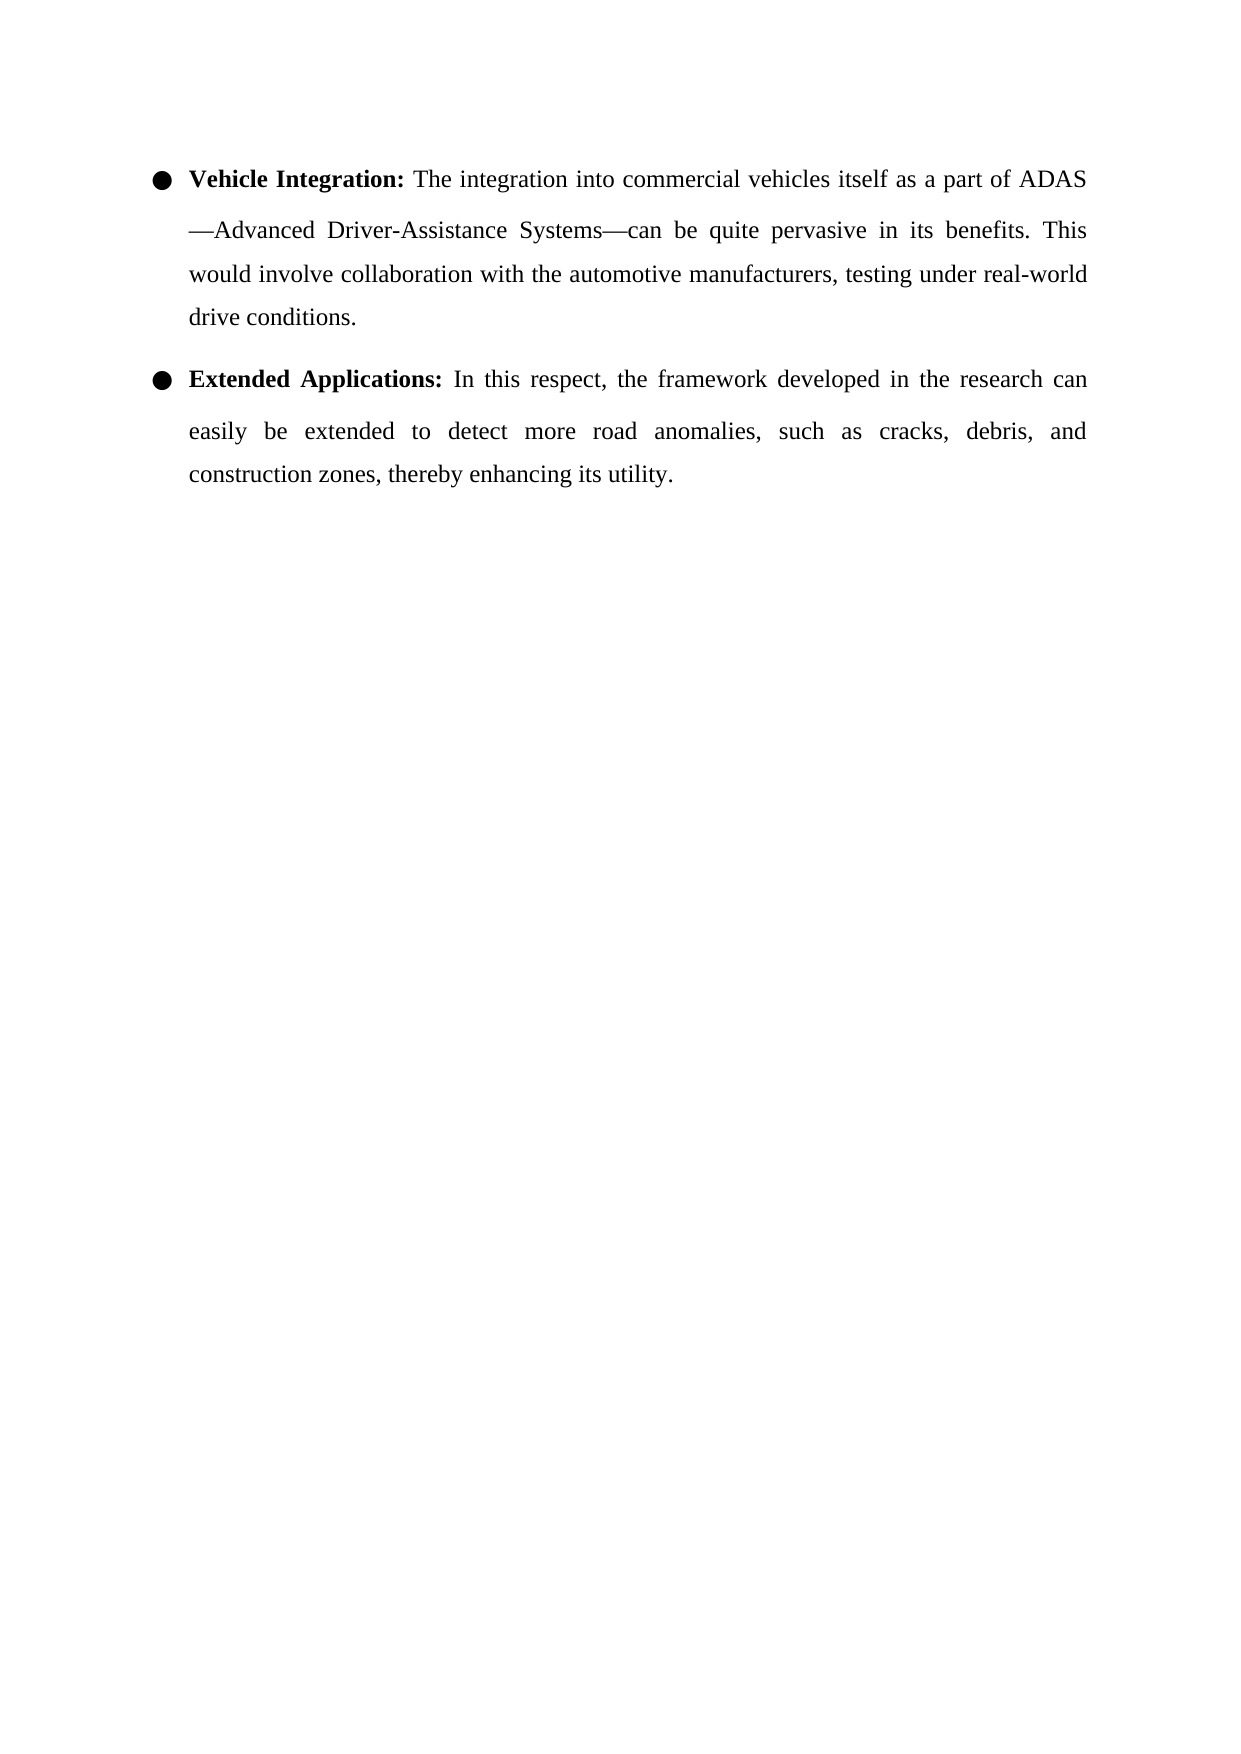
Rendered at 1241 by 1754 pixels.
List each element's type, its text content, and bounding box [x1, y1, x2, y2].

subtitle Vehicle Integration: The integration into commercial vehicles itself as a part of ADAS—Advanced Driver-Assistance Systems—can be quite pervasive in its benefits. This would involve collaboration with the automotive manufacturers, testing under real-world drive conditions. [151, 150, 1088, 331]
subtitle Extended Applications: In this respect, the framework developed in the research can easily be extended to detect more road anomalies, such as cracks, debris, and construction zones, thereby enhancing its utility. [151, 351, 1088, 488]
